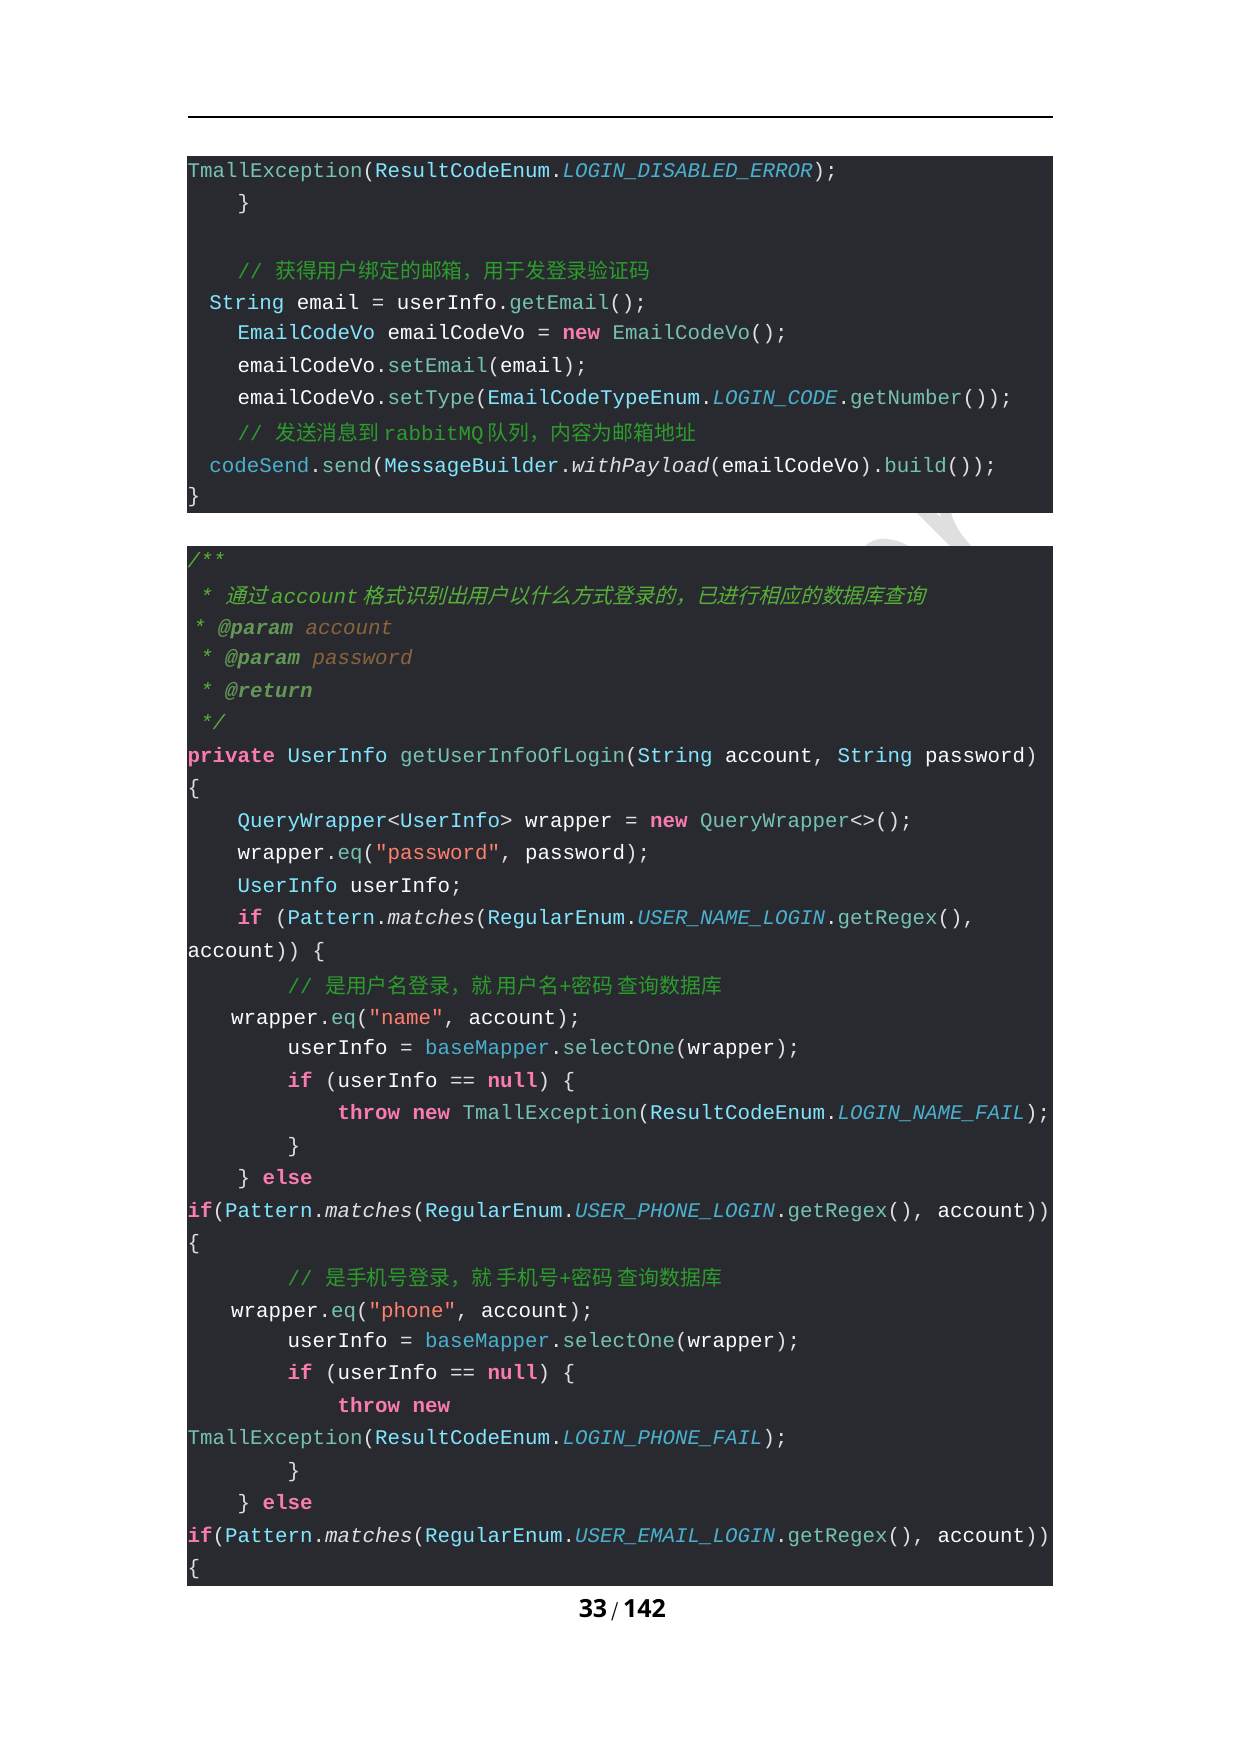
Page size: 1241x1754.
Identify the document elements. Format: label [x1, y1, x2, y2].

text [187, 156, 1053, 513]
text [187, 546, 1053, 1586]
